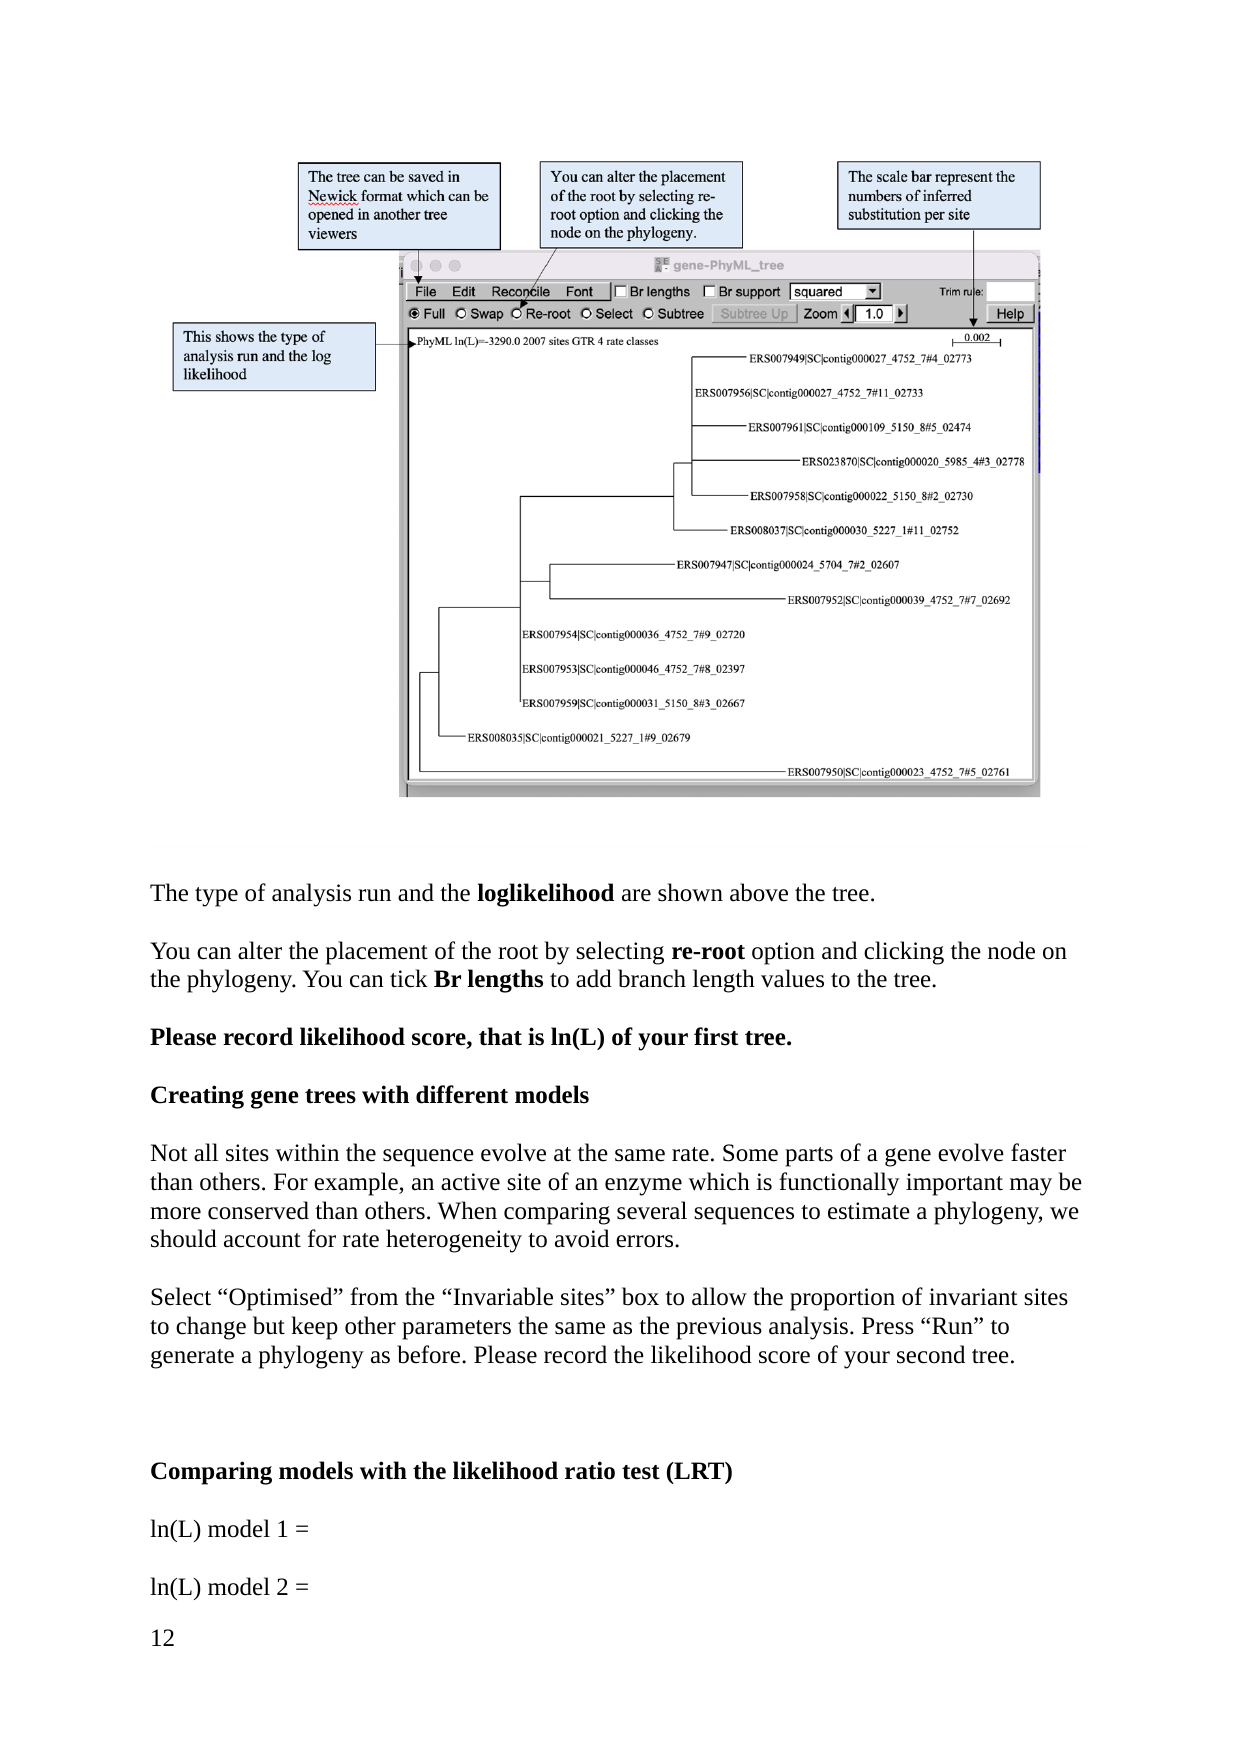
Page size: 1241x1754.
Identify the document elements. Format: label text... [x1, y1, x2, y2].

subtitle Comparing models with the likelihood ratio test (LRT) [150, 1456, 1090, 1484]
subtitle ln(L) model 2 = [150, 1572, 1090, 1600]
subtitle Not all sites within the sequence evolve at the same rate. Some parts of a gene evolve faster than others. For example, an active site of an enzyme which is functionally important may be more conserved than others. When comparing several sequences to estimate a phylogeny, we should account for rate heterogeneity to avoid errors. [150, 1138, 1090, 1253]
picture [150, 150, 1090, 849]
subtitle You can alter the placement of the root by selecting re-root option and clicking the node on the phylogeny. You can tick Br lengths to add branch length values to the tree. [150, 936, 1090, 993]
subtitle Creating gene trees with different models [150, 1080, 1090, 1109]
subtitle The type of analysis run and the loglikelihood are shown above the tree. [150, 878, 1090, 907]
subtitle ln(L) model 1 = [150, 1514, 1090, 1542]
subtitle Select “Optimised” from the “Invariable sites” box to allow the proportion of invariant sites to change but keep other parameters the same as the previous analysis. Press “Run” to generate a phylogeny as before. Please record the likelihood score of your second tree. [150, 1282, 1090, 1369]
subtitle Please record likelihood score, that is ln(L) of your first tree. [150, 1022, 1090, 1051]
